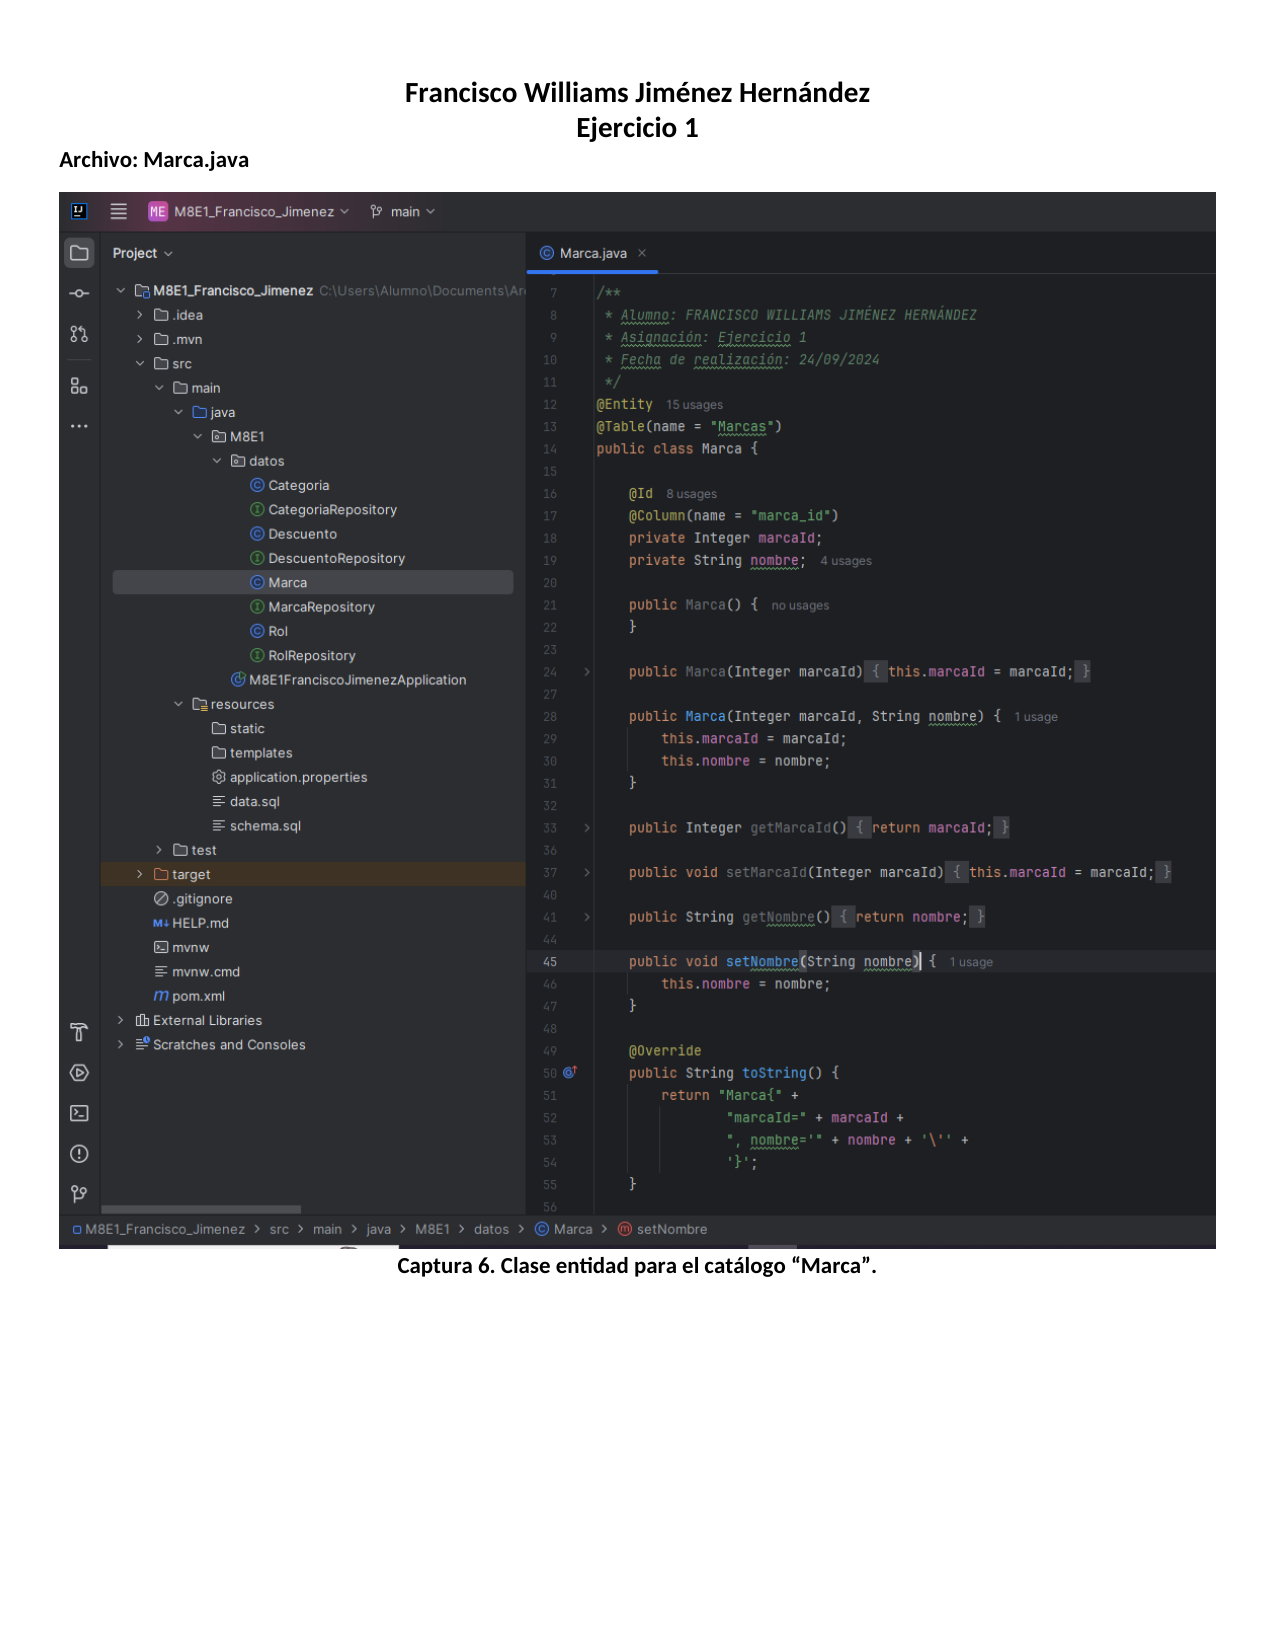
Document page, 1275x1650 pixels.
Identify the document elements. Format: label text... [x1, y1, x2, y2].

text Captura 6. Clase entidad para el catálogo “Marca”. [59, 1249, 1216, 1279]
text Archivo: Marca.java [59, 145, 1216, 173]
picture [59, 192, 1216, 1249]
